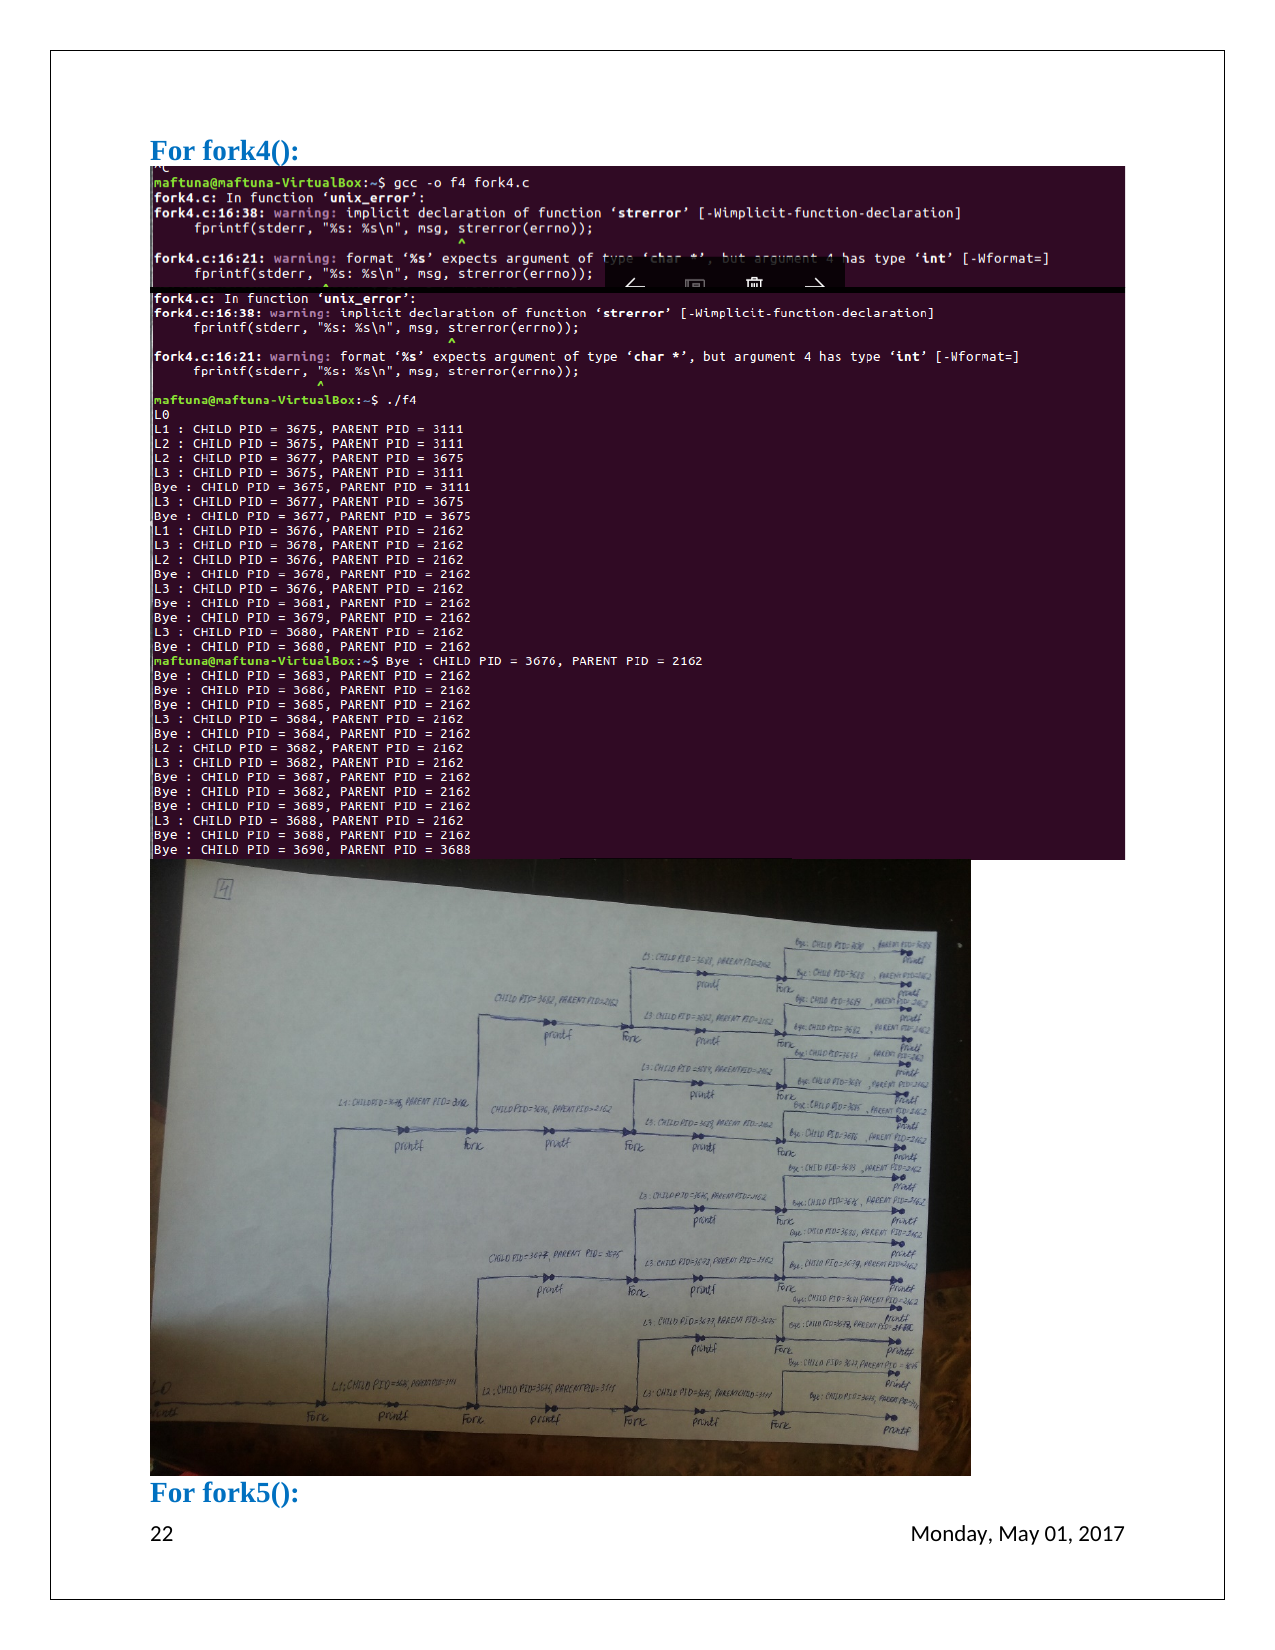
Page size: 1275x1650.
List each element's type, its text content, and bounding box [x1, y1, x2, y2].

picture [150, 166, 1125, 1476]
text For fork4(): [150, 133, 1125, 166]
text For fork5(): [150, 1475, 1125, 1509]
